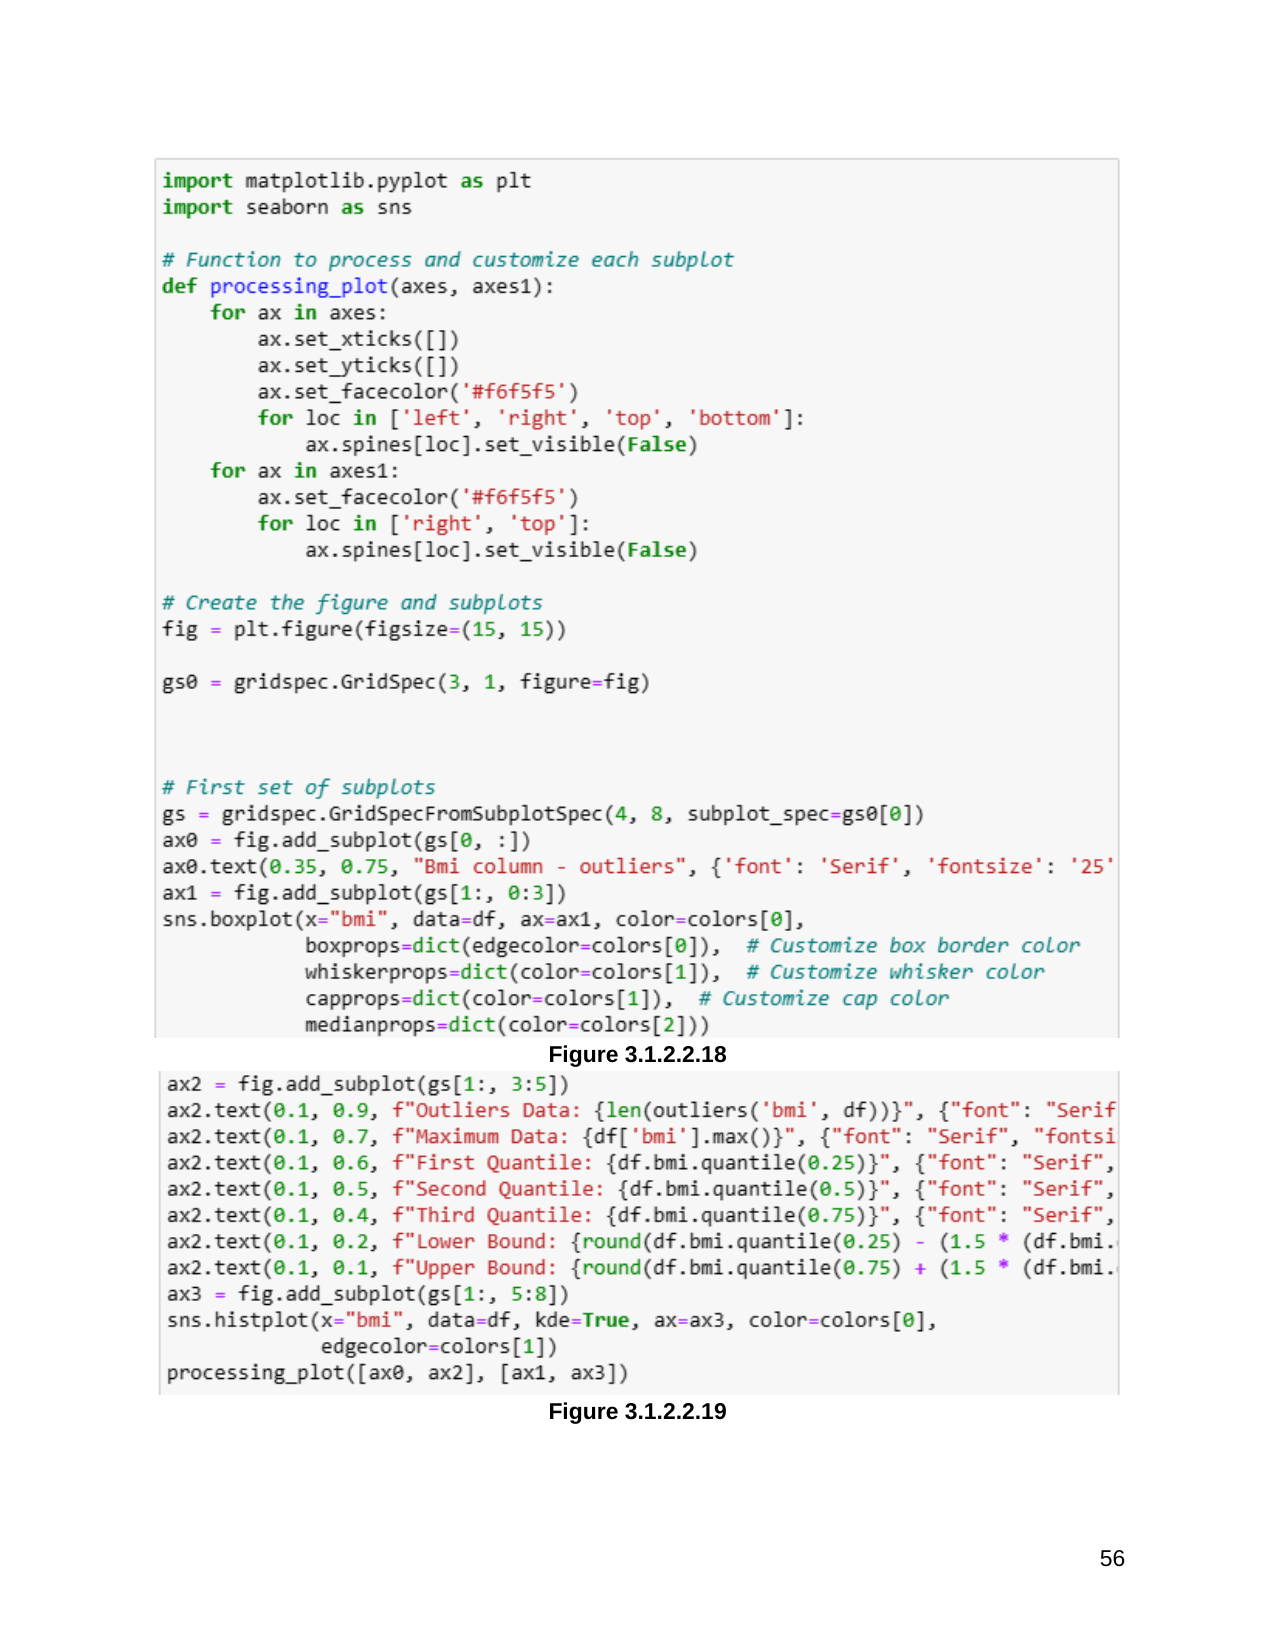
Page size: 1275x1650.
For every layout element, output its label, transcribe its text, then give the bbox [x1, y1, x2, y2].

picture [150, 150, 1125, 1038]
picture [150, 1071, 1125, 1395]
text Figure 3.1.2.2.18 [150, 1041, 1125, 1068]
text Figure 3.1.2.2.19 [150, 1398, 1125, 1425]
